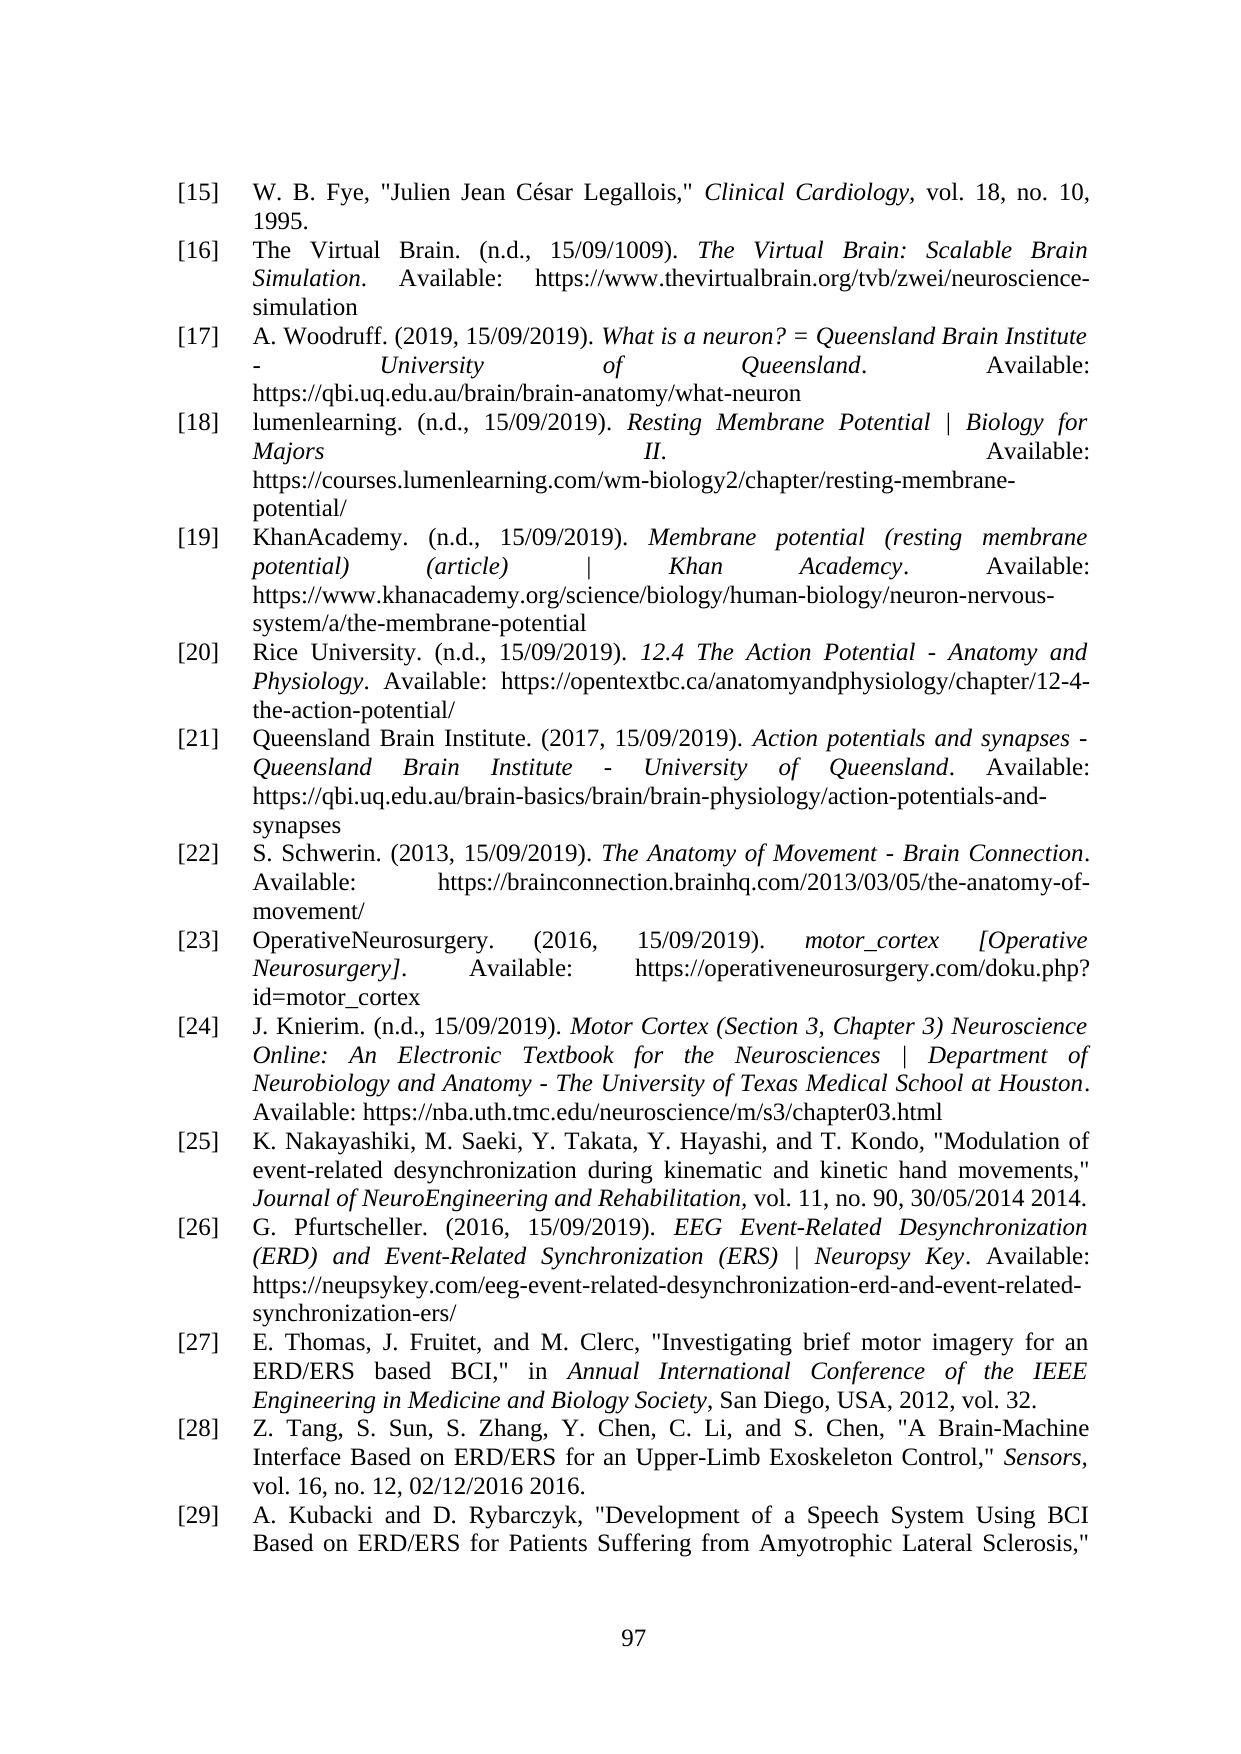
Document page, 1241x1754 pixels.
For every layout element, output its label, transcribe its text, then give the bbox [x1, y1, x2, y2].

text [28] Z. Tang, S. Sun, S. Zhang, Y. Chen, C. Li, and S. Chen, "A Brain-Machine Interface Based on ERD/ERS for an Upper-Limb Exoskeleton Control," Sensors, vol. 16, no. 12, 02/12/2016 2016. [177, 1413, 1090, 1500]
text [22] S. Schwerin. (2013, 15/09/2019). The Anatomy of Movement - Brain Connection. Available: https://brainconnection.brainhq.com/2013/03/05/the-anatomy-of-movement/ [177, 838, 1090, 925]
text [18] lumenlearning. (n.d., 15/09/2019). Resting Membrane Potential | Biology for Majors II. Available: https://courses.lumenlearning.com/wm-biology2/chapter/resting-membrane-potential/ [177, 407, 1090, 522]
text [26] G. Pfurtscheller. (2016, 15/09/2019). EEG Event-Related Desynchronization (ERD) and Event-Related Synchronization (ERS) | Neuropsy Key. Available: https://neupsykey.com/eeg-event-related-desynchronization-erd-and-event-related-synchronization-ers/ [177, 1212, 1090, 1327]
text [20] Rice University. (n.d., 15/09/2019). 12.4 The Action Potential - Anatomy and Physiology. Available: https://opentextbc.ca/anatomyandphysiology/chapter/12-4-the-action-potential/ [177, 637, 1090, 723]
text [17] A. Woodruff. (2019, 15/09/2019). What is a neuron? = Queensland Brain Institute - University of Queensland. Available: https://qbi.uq.edu.au/brain/brain-anatomy/what-neuron [177, 321, 1090, 407]
text [25] K. Nakayashiki, M. Saeki, Y. Takata, Y. Hayashi, and T. Kondo, "Modulation of event-related desynchronization during kinematic and kinetic hand movements," Journal of NeuroEngineering and Rehabilitation, vol. 11, no. 90, 30/05/2014 2014. [177, 1126, 1090, 1212]
text [16] The Virtual Brain. (n.d., 15/09/1009). The Virtual Brain: Scalable Brain Simulation. Available: https://www.thevirtualbrain.org/tvb/zwei/neuroscience-simulation [177, 235, 1090, 321]
text [27] E. Thomas, J. Fruitet, and M. Clerc, "Investigating brief motor imagery for an ERD/ERS based BCI," in Annual International Conference of the IEEE Engineering in Medicine and Biology Society, San Diego, USA, 2012, vol. 32. [177, 1327, 1090, 1413]
text [19] KhanAcademy. (n.d., 15/09/2019). Membrane potential (resting membrane potential) (article) | Khan Academcy. Available: https://www.khanacademy.org/science/biology/human-biology/neuron-nervous-system/a/the-membrane-potential [177, 522, 1090, 637]
text [15] W. B. Fye, "Julien Jean César Legallois," Clinical Cardiology, vol. 18, no. 10, 1995. [177, 177, 1090, 235]
text [21] Queensland Brain Institute. (2017, 15/09/2019). Action potentials and synapses - Queensland Brain Institute - University of Queensland. Available: https://qbi.uq.edu.au/brain-basics/brain/brain-physiology/action-potentials-and-synapses [177, 723, 1090, 838]
text [23] OperativeNeurosurgery. (2016, 15/09/2019). motor_cortex [Operative Neurosurgery]. Available: https://operativeneurosurgery.com/doku.php?id=motor_cortex [177, 925, 1090, 1011]
text [24] J. Knierim. (n.d., 15/09/2019). Motor Cortex (Section 3, Chapter 3) Neuroscience Online: An Electronic Textbook for the Neurosciences | Department of Neurobiology and Anatomy - The University of Texas Medical School at Houston. Available: https://nba.uth.tmc.edu/neuroscience/m/s3/chapter03.html [177, 1011, 1090, 1126]
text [177, 1500, 1090, 1557]
